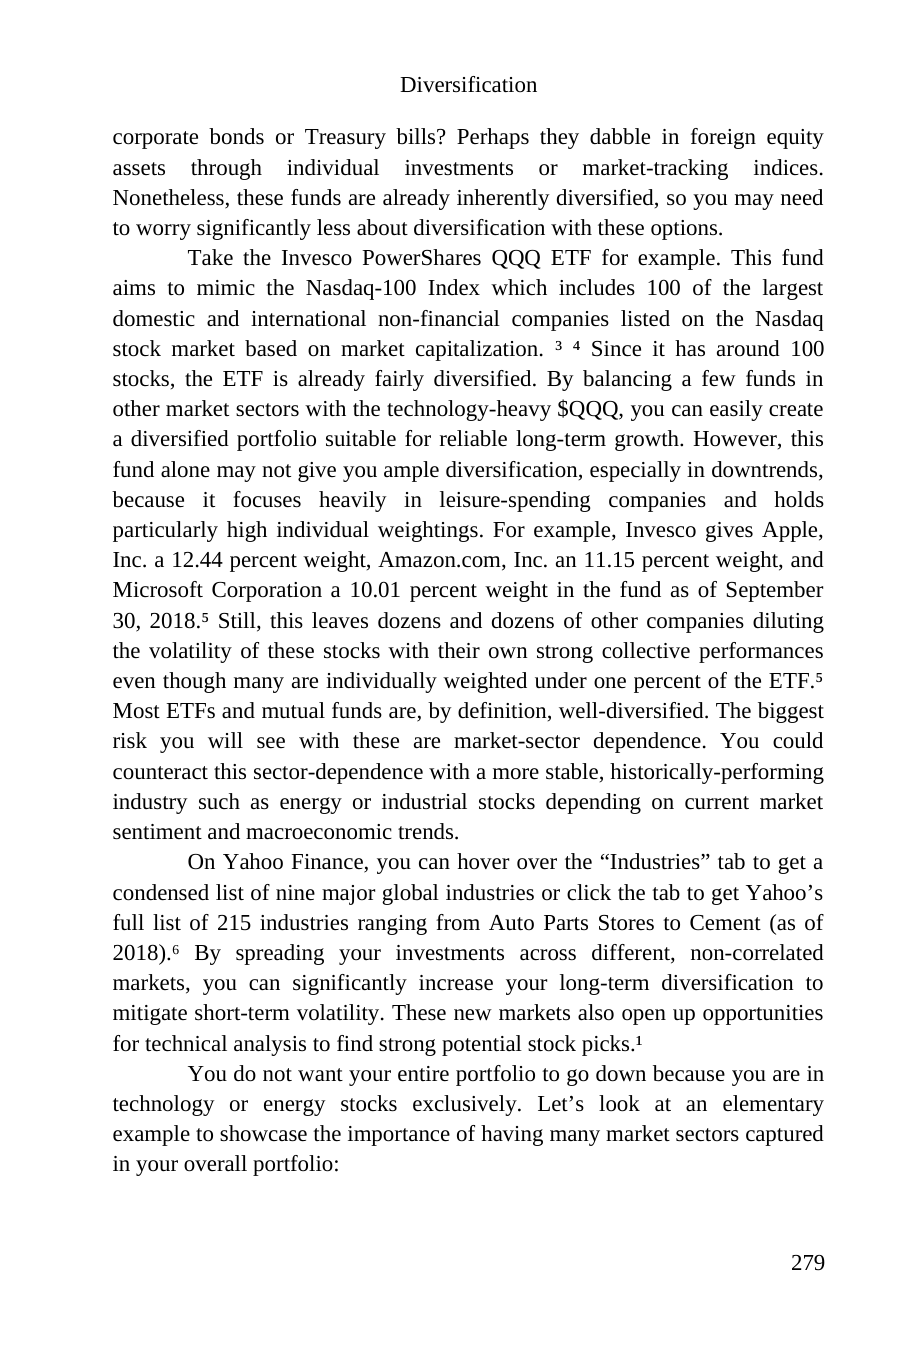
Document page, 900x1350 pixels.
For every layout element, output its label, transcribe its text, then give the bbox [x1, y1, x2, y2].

text On Yahoo Finance, you can hover over the “Industries” tab to get a condensed list of nine major global industries or click the tab to get Yahoo’s full list of 215 industries ranging from Auto Parts Stores to Cement (as of 2018).⁶ By spreading your investments across different, non-correlated markets, you can significantly increase your long-term diversification to mitigate short-term volatility. These new markets also open up opportunities for technical analysis to find strong potential stock picks.¹ [112, 848, 825, 979]
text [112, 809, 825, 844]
text Take the Invesco PowerShares QQQ ETF for example. This fund aims to mimic the Nasdaq-100 Index which includes 100 of the largest domestic and international non-financial companies listed on the Nasdaq stock market based on market capitalization. ³ ⁴ Since it has around 100 stocks, the ETF is already fairly diversified. By balancing a few funds in other market sectors with the technology-heavy $QQQ, you can easily create a diversified portfolio suitable for reliable long-term growth. However, this fund alone may not give you ample diversification, especially in downtrends, because it focuses heavily in leisure-spending companies and holds particularly high individual weightings. For example, Invesco gives Apple, Inc. a 12.44 percent weight, Amazon.com, Inc. an 11.15 percent weight, and Microsoft Corporation a 10.01 percent weight in the fund as of September 30, 2018.⁵ Still, this leaves dozens and dozens of other companies diluting the volatility of these stocks with their own strong collective performances even though many are individually weighted under one percent of the ETF.⁵ Most ETFs and mutual funds are, by definition, well-diversified. The biggest risk you will see with these are market-sector dependence. You could counteract this sector-dependence with a more stable, historically-performing industry such as energy or industrial stocks depending on current market sentiment and macroeconomic trends. [112, 244, 825, 491]
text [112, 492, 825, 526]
text Take the Invesco PowerShares QQQ ETF for example. This fund aims to mimic the Nasdaq-100 Index which includes 100 of the largest domestic and international non-financial companies listed on the Nasdaq stock market based on market capitalization. ³ ⁴ Since it has around 100 stocks, the ETF is already fairly diversified. By balancing a few funds in other market sectors with the technology-heavy $QQQ, you can easily create a diversified portfolio suitable for reliable long-term growth. However, this fund alone may not give you ample diversification, especially in downtrends, because it focuses heavily in leisure-spending companies and holds particularly high individual weightings. For example, Invesco gives Apple, Inc. a 12.44 percent weight, Amazon.com, Inc. an 11.15 percent weight, and Microsoft Corporation a 10.01 percent weight in the fund as of September 30, 2018.⁵ Still, this leaves dozens and dozens of other companies diluting the volatility of these stocks with their own strong collective performances even though many are individually weighted under one percent of the ETF.⁵ Most ETFs and mutual funds are, by definition, well-diversified. The biggest risk you will see with these are market-sector dependence. You could counteract this sector-dependence with a more stable, historically-performing industry such as energy or industrial stocks depending on current market sentiment and macroeconomic trends. [112, 542, 825, 737]
text You do not want your entire portfolio to go down because you are in technology or energy stocks exclusively. Let’s look at an elementary example to showcase the importance of having many market sectors captured in your overall portfolio: [112, 1060, 825, 1177]
